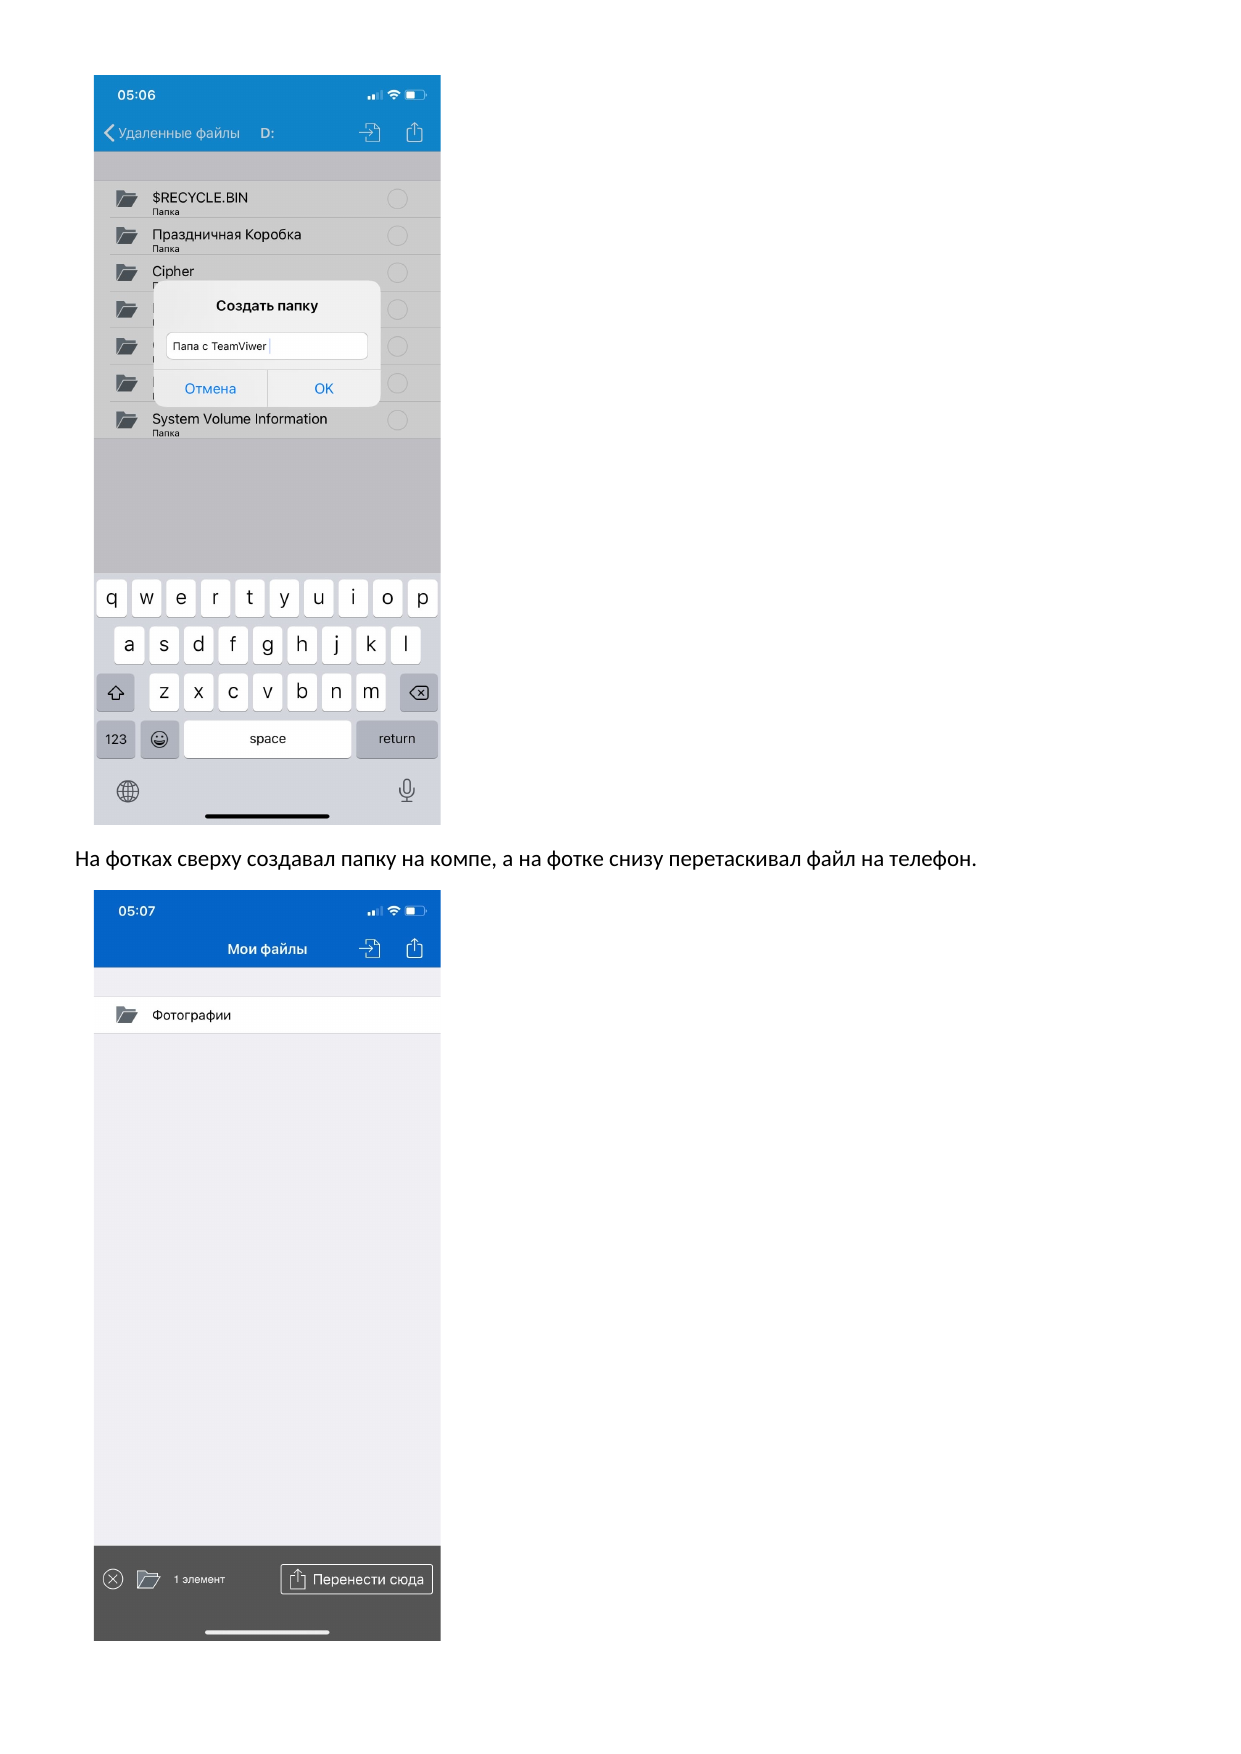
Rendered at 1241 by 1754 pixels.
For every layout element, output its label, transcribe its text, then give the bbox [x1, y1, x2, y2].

text На фотках сверху создавал папку на компе, а на фотке снизу перетаскивал файл на телефон. [75, 844, 1165, 872]
